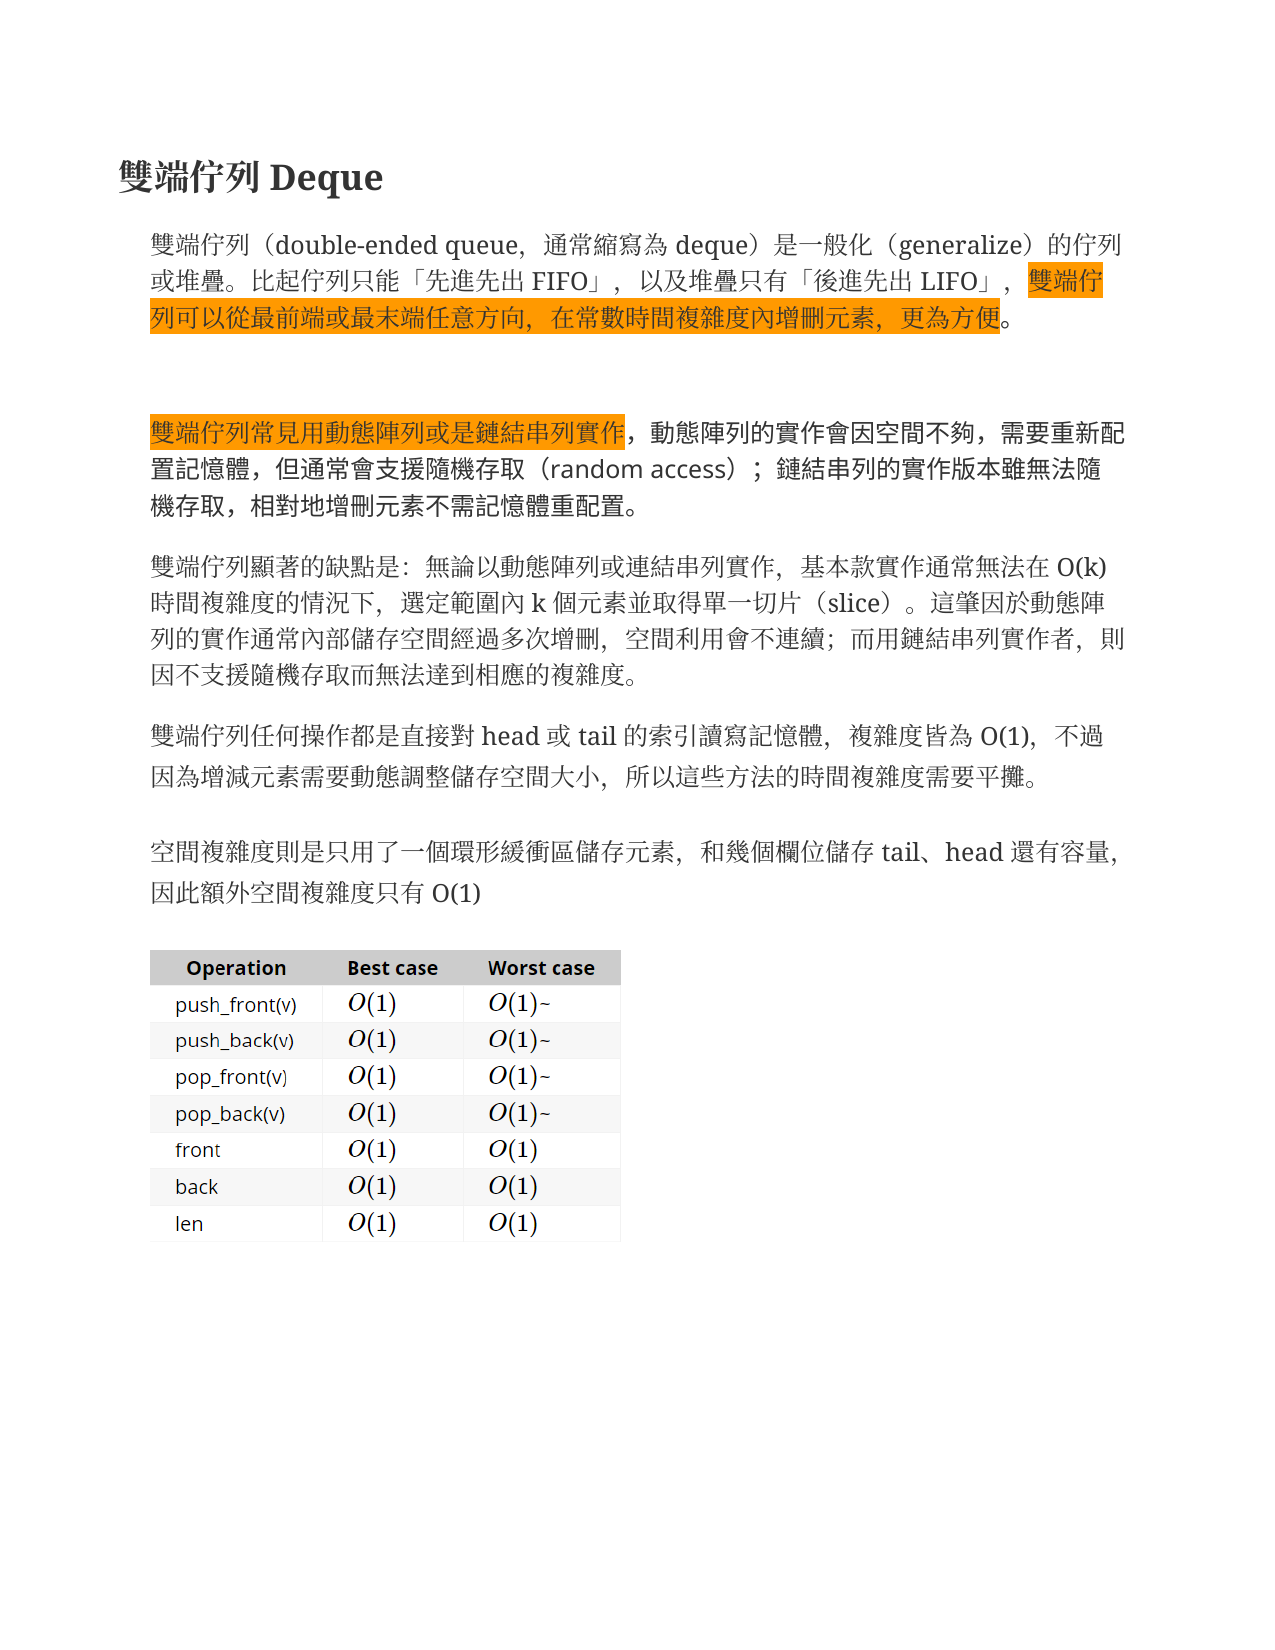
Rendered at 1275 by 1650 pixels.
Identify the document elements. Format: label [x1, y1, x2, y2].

picture [150, 948, 626, 1242]
